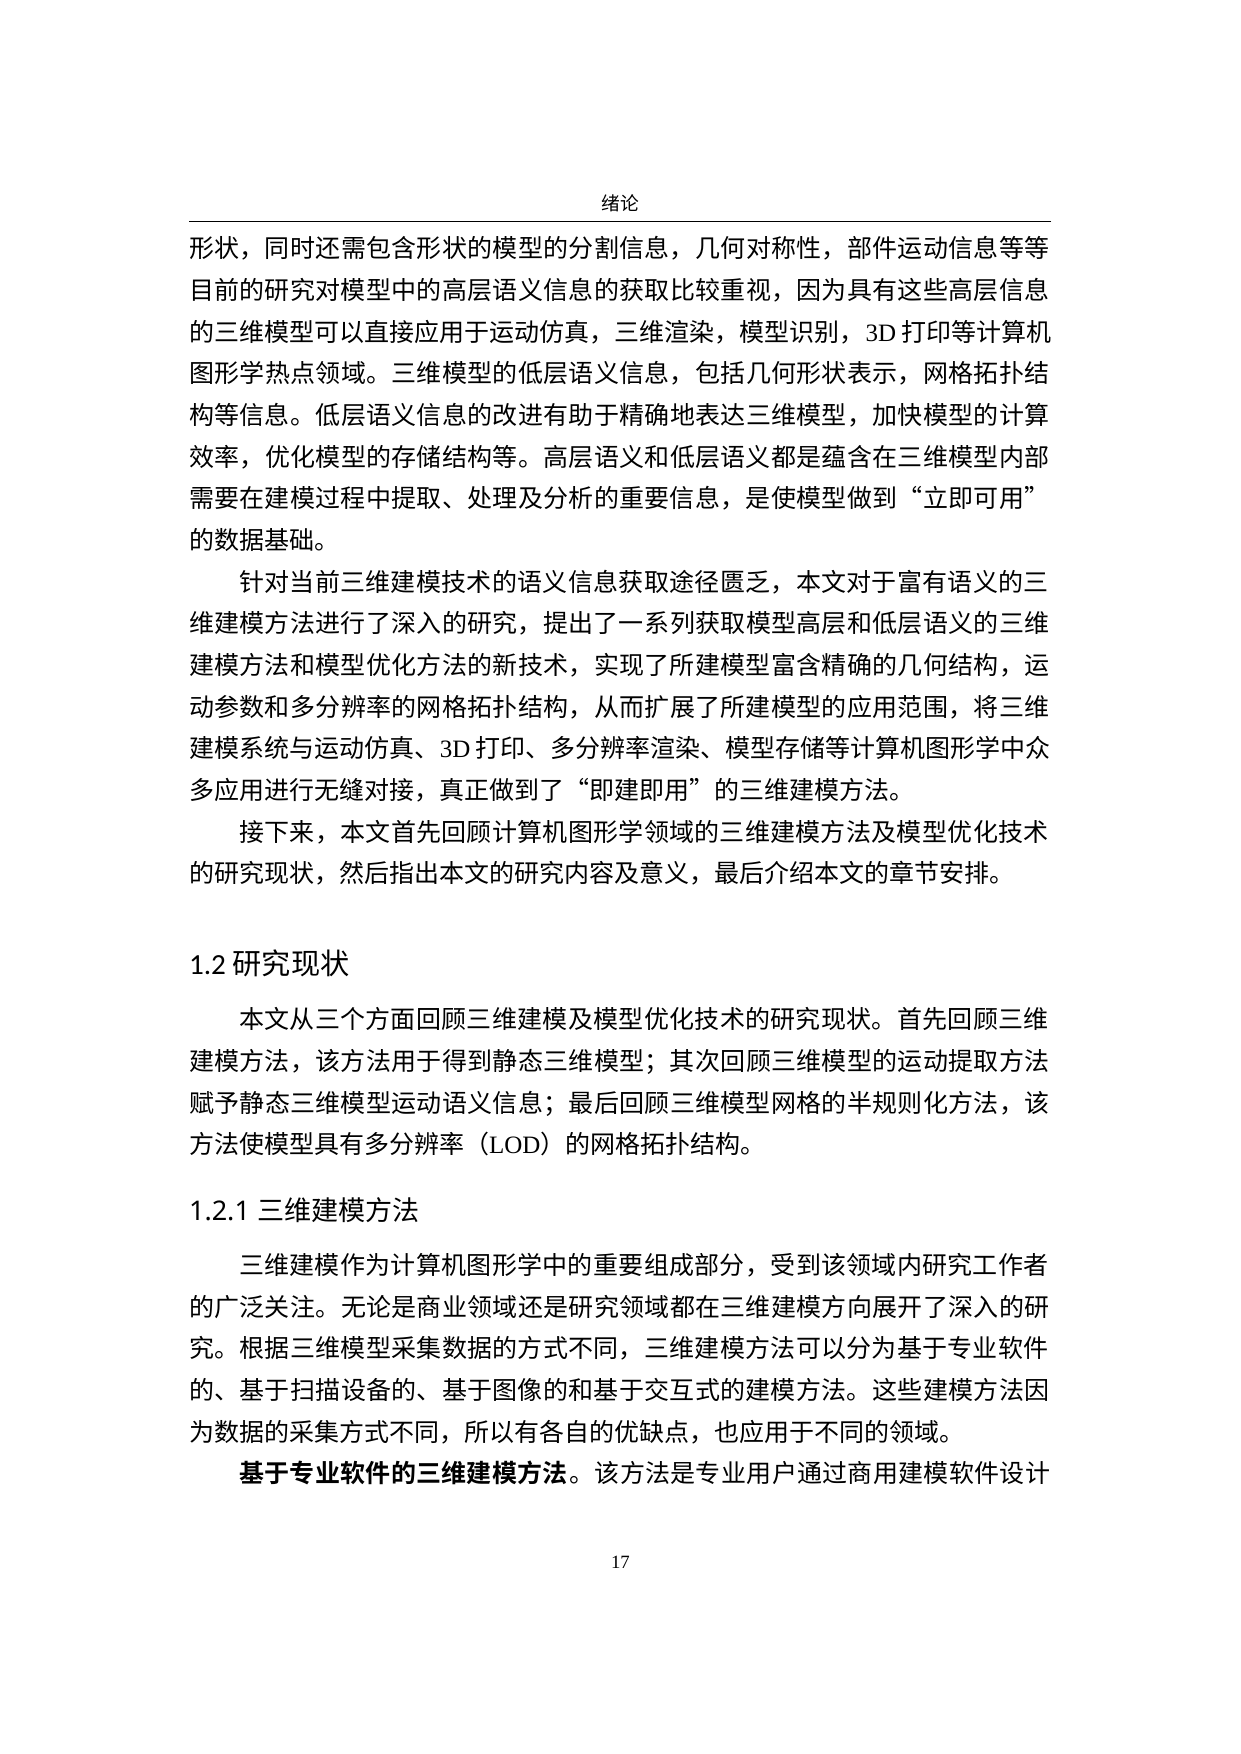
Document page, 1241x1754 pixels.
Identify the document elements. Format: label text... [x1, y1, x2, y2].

text 接下来，本文首先回顾计算机图形学领域的三维建模方法及模型优化技术的研究现状，然后指出本文的研究内容及意义，最后介绍本文的章节安排。 [189, 808, 1051, 891]
text 针对当前三维建模技术的语义信息获取途径匮乏，本文对于富有语义的三维建模方法进行了深入的研究，提出了一系列获取模型高层和低层语义的三维建模方法和模型优化方法的新技术，实现了所建模型富含精确的几何结构，运动参数和多分辨率的网格拓扑结构，从而扩展了所建模型的应用范围，将三维建模系统与运动仿真、3D打印、多分辨率渲染、模型存储等计算机图形学中众多应用进行无缝对接，真正做到了“即建即用”的三维建模方法。 [189, 558, 1051, 808]
text 本文从三个方面回顾三维建模及模型优化技术的研究现状。首先回顾三维建模方法，该方法用于得到静态三维模型；其次回顾三维模型的运动提取方法，赋予静态三维模型运动语义信息；最后回顾三维模型网格的半规则化方法，该方法使模型具有多分辨率（LOD）的网格拓扑结构。 [189, 995, 1051, 1162]
text 研究现状 [189, 941, 1051, 983]
text 三维建模方法 [189, 1187, 1051, 1229]
text 三维建模作为计算机图形学中的重要组成部分，受到该领域内研究工作者的广泛关注。无论是商业领域还是研究领域都在三维建模方向展开了深入的研究。根据三维模型采集数据的方式不同，三维建模方法可以分为基于专业软件的、基于扫描设备的、基于图像的和基于交互式的建模方法。这些建模方法因为数据的采集方式不同，所以有各自的优缺点，也应用于不同的领域。 [189, 1241, 1051, 1449]
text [189, 1449, 1051, 1491]
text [189, 224, 1051, 558]
